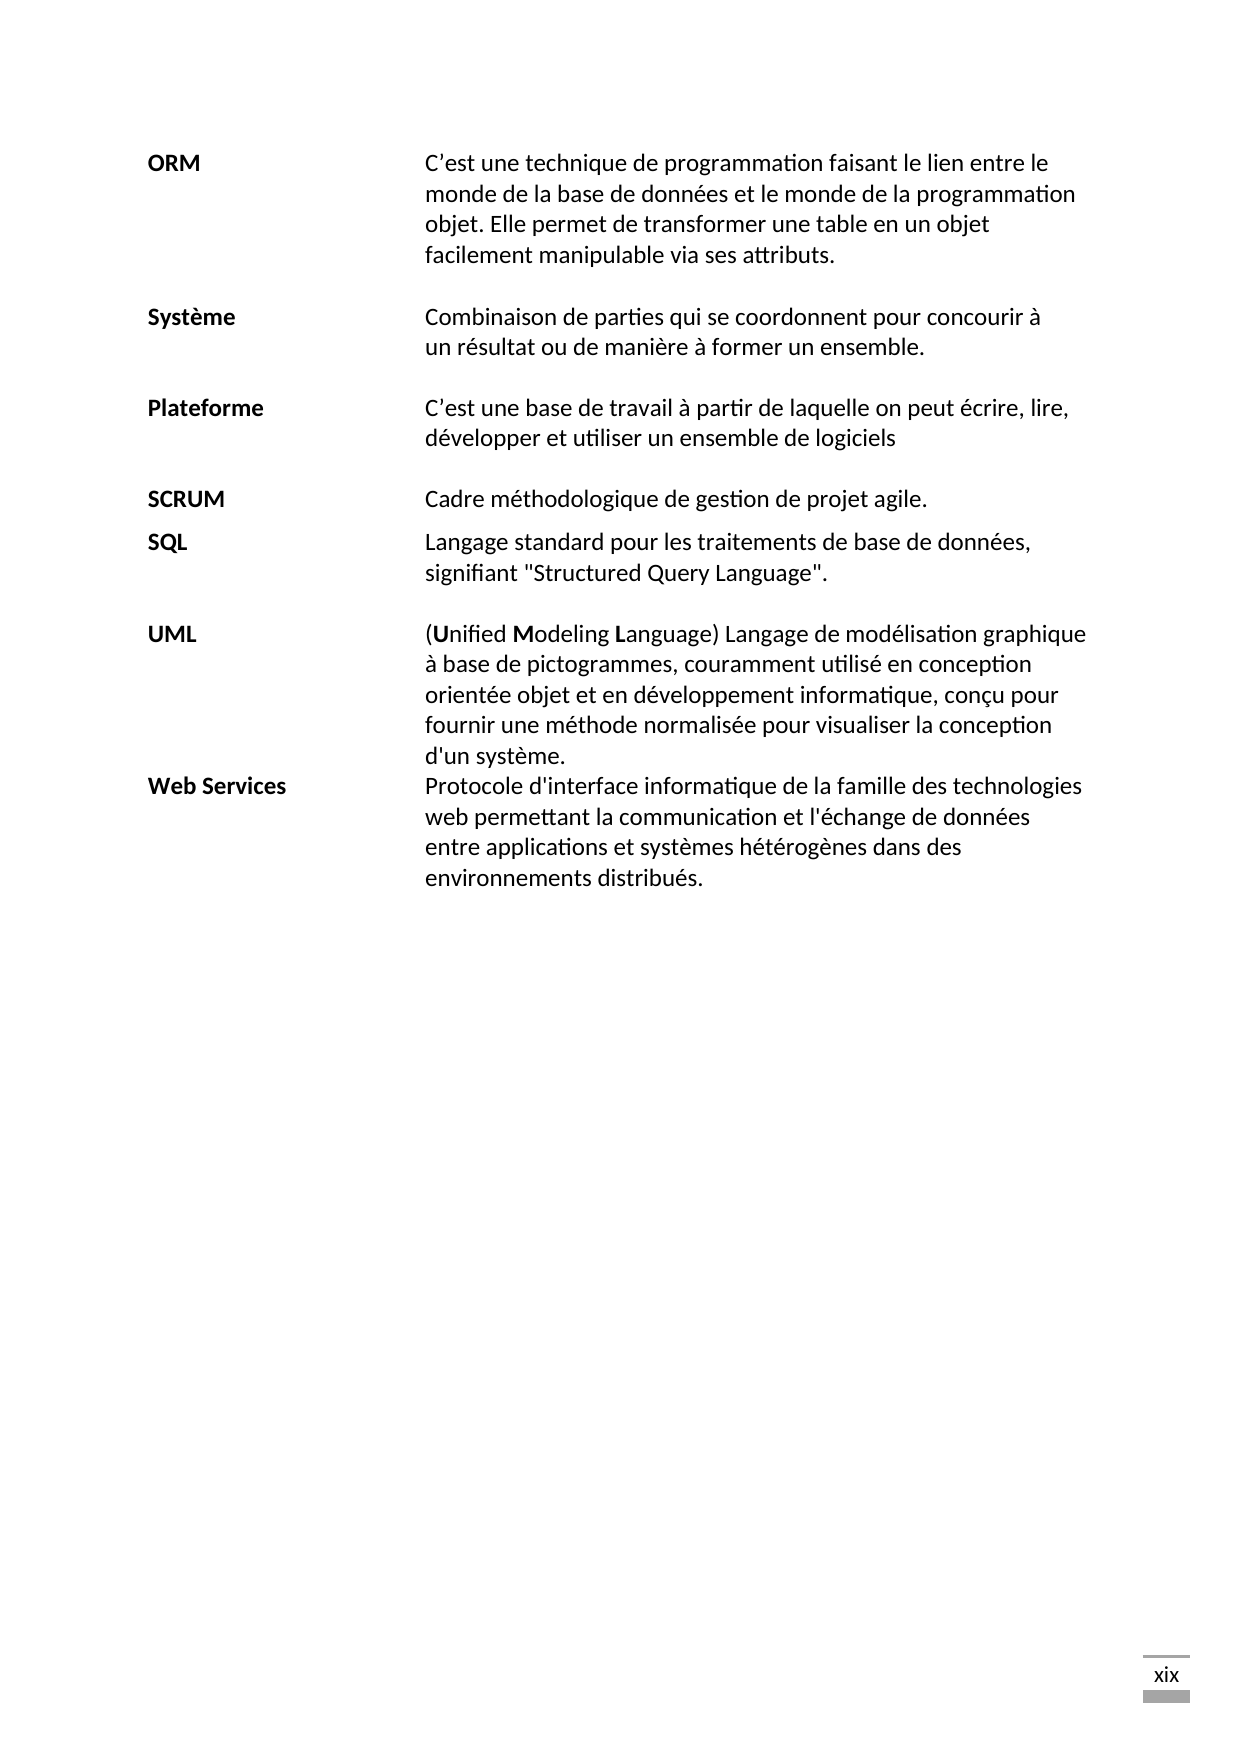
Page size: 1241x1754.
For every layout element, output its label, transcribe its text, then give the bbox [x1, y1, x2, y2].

table_cell Protocole d'interface informatique de la famille des technologies web permettant la communication et l'échange de données entre applications et systèmes hétérogènes dans des environnements distribués. [425, 770, 1088, 892]
table_cell Cadre méthodologique de gestion de projet agile. [425, 484, 1088, 526]
table_cell Système [148, 301, 425, 392]
table_cell Langage standard pour les traitements de base de données, signifiant "Structured Query Language". [425, 526, 1088, 618]
table_cell C’est une base de travail à partir de laquelle on peut écrire, lire, développer et utiliser un ensemble de logiciels [425, 392, 1088, 483]
table_cell SQL [148, 526, 425, 618]
table_cell Combinaison de parties qui se coordonnent pour concourir à un résultat ou de manière à former un ensemble. [425, 301, 1088, 392]
table_cell Plateforme [148, 392, 425, 483]
table_cell ORM [148, 148, 425, 301]
table_cell (Unified Modeling Language) Langage de modélisation graphique à base de pictogrammes, couramment utilisé en conception orientée objet et en développement informatique, conçu pour fournir une méthode normalisée pour visualiser la conception d'un système. [425, 618, 1088, 770]
table_cell Web Services [148, 770, 425, 892]
table_cell UML [148, 618, 425, 770]
table_cell C’est une technique de programmation faisant le lien entre le monde de la base de données et le monde de la programmation objet. Elle permet de transformer une table en un objet facilement manipulable via ses attributs. [425, 148, 1088, 301]
table_cell SCRUM [148, 484, 425, 526]
